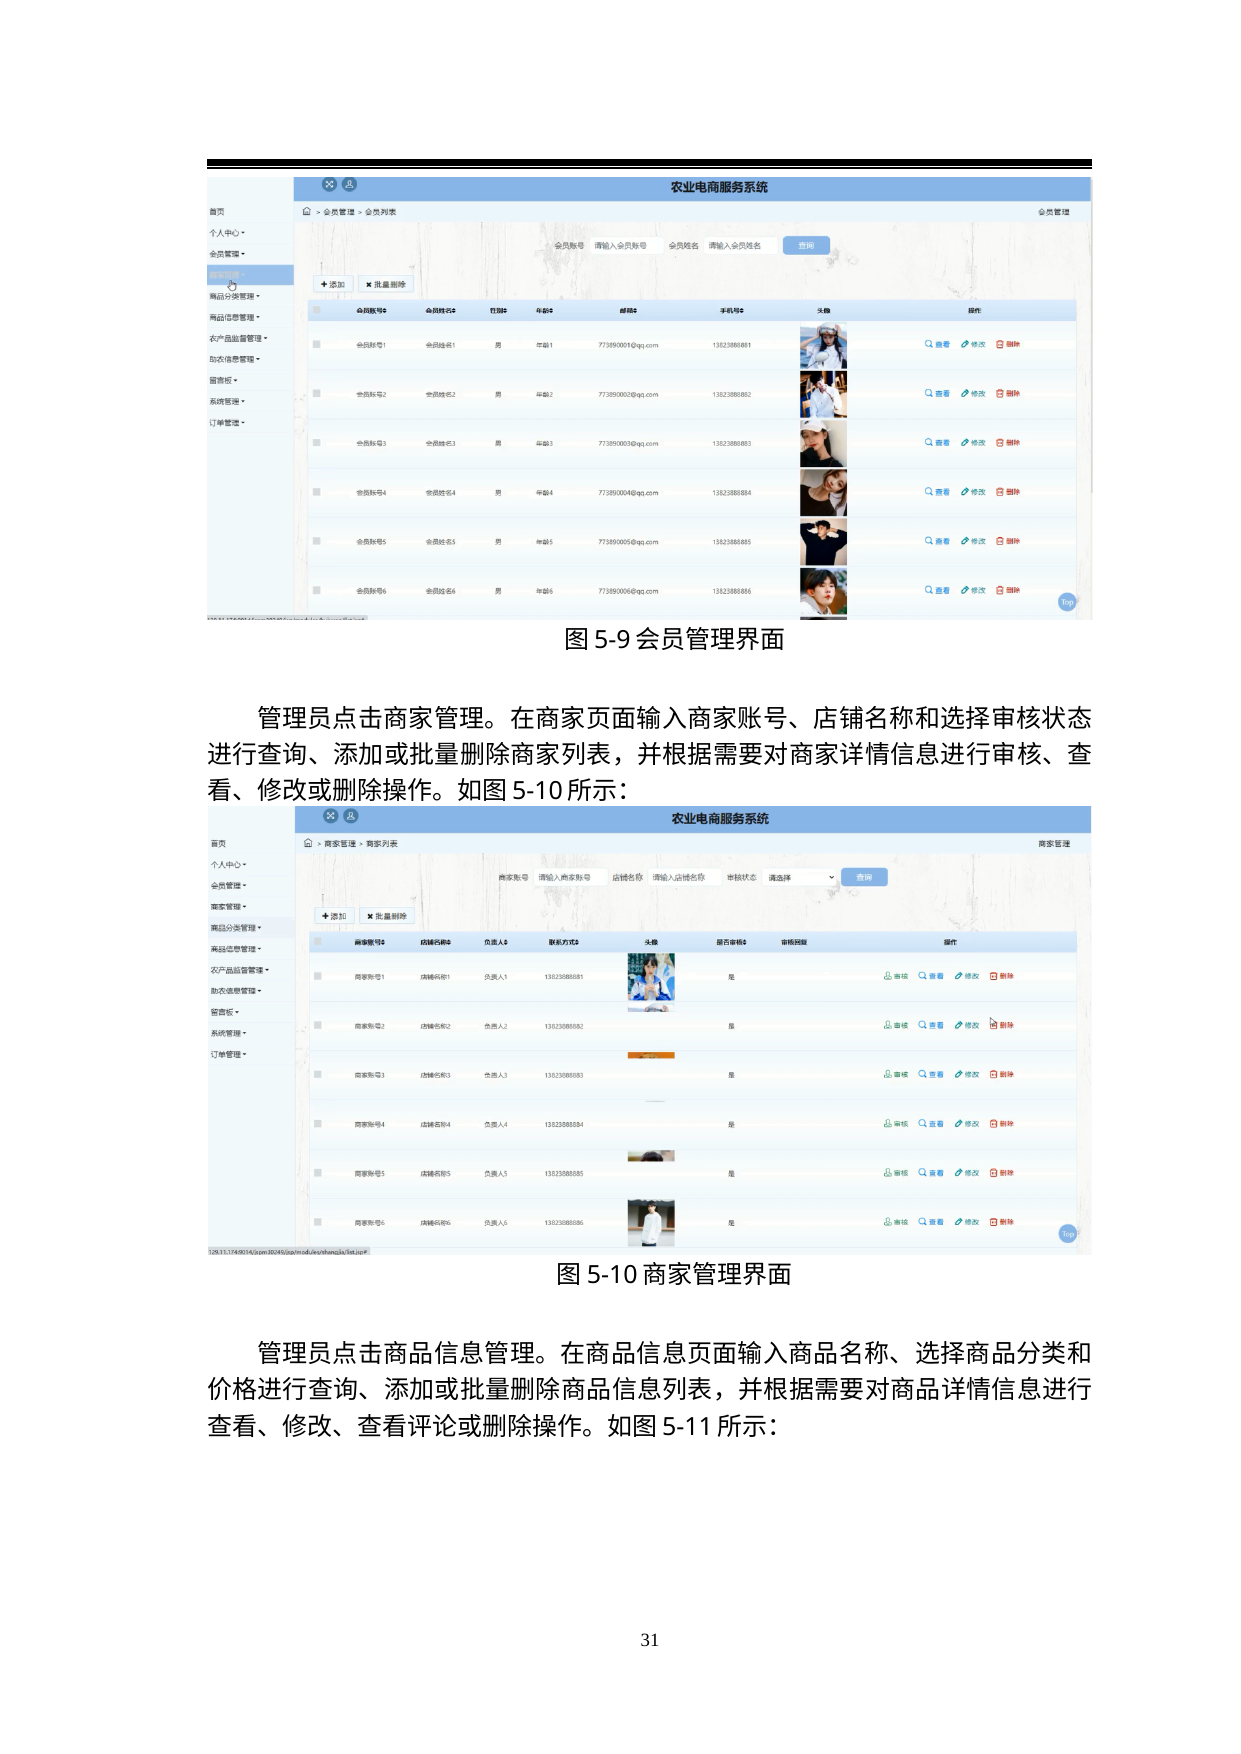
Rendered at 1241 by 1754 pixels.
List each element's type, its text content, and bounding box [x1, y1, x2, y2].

text 图5-10商家管理界面 [207, 1255, 1092, 1291]
text 管理员点击商品信息管理。在商品信息页面输入商品名称、选择商品分类和价格进行查询、添加或批量删除商品信息列表，并根据需要对商品详情信息进行查看、修改、查看评论或删除操作。如图5-11所示： [207, 1334, 1092, 1442]
text 图5-9会员管理界面 [207, 620, 1092, 656]
picture [207, 177, 1093, 620]
picture [208, 806, 1092, 1255]
text 管理员点击商家管理。在商家页面输入商家账号、店铺名称和选择审核状态进行查询、添加或批量删除商家列表，并根据需要对商家详情信息进行审核、查看、修改或删除操作。如图5-10所示： [207, 698, 1092, 807]
